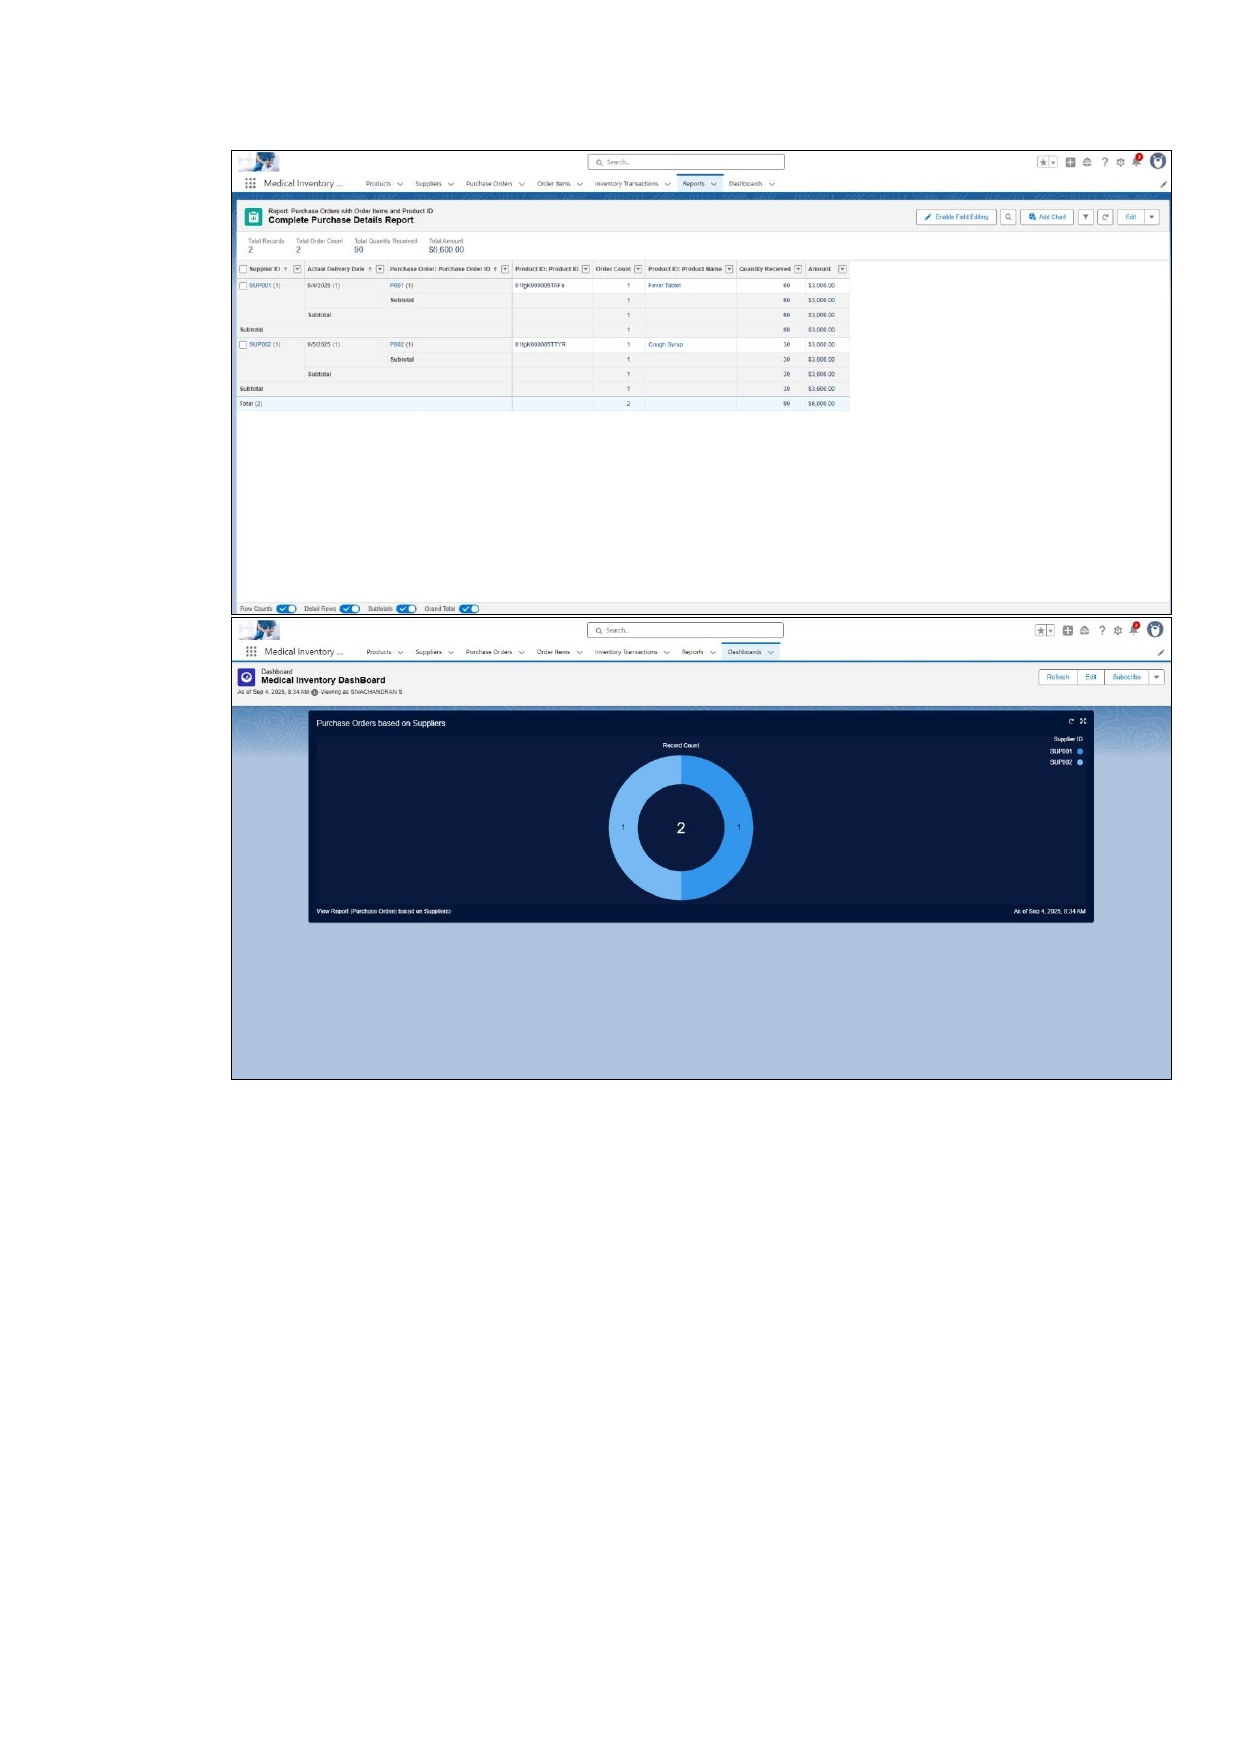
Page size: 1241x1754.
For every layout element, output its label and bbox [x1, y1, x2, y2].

picture [232, 151, 1171, 614]
picture [232, 618, 1171, 1079]
